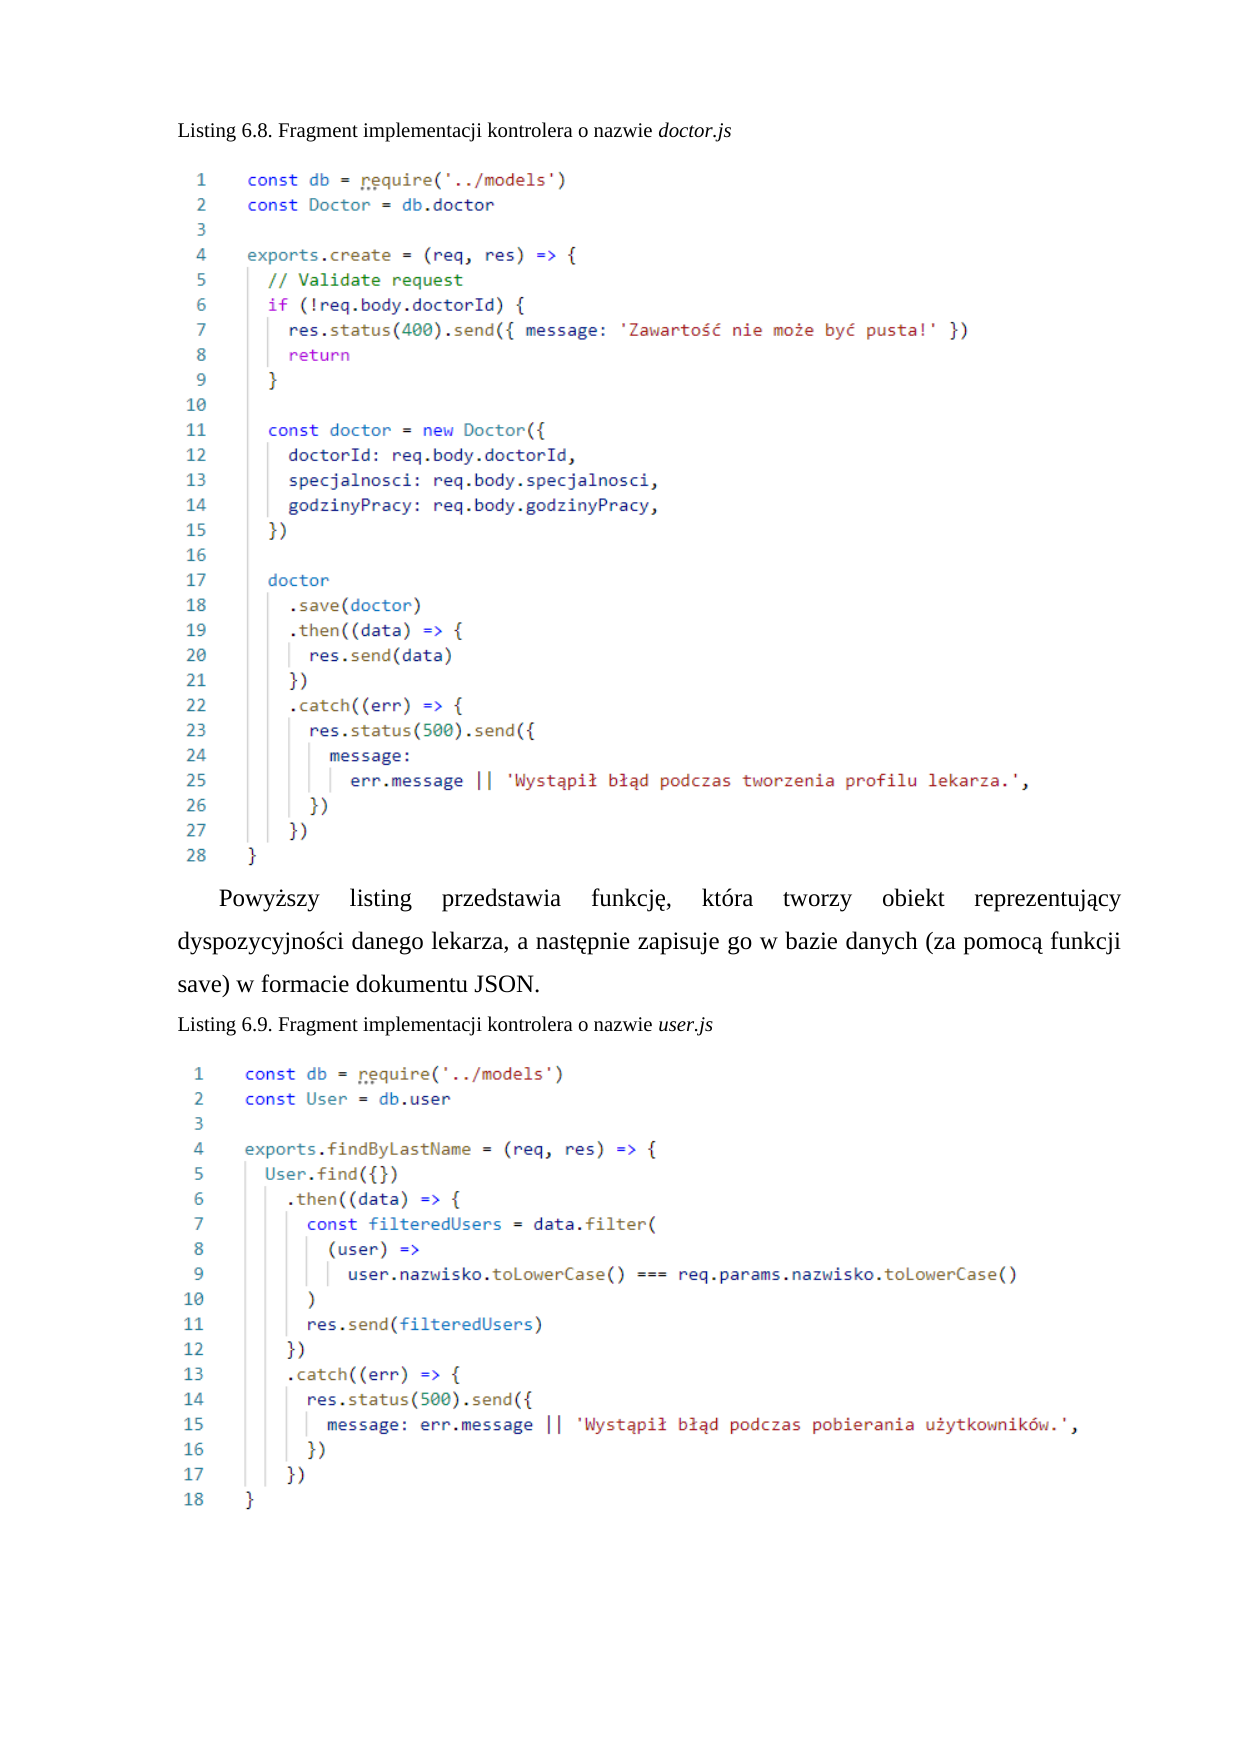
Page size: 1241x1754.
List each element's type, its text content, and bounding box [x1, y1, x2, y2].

picture [177, 1061, 1090, 1513]
picture [177, 167, 1040, 869]
text Powyższy listing przedstawia funkcję, która tworzy obiekt reprezentujący dyspozycyjności danego lekarza, a następnie zapisuje go w bazie danych (za pomocą funkcji save) w formacie dokumentu JSON. [177, 883, 1122, 998]
